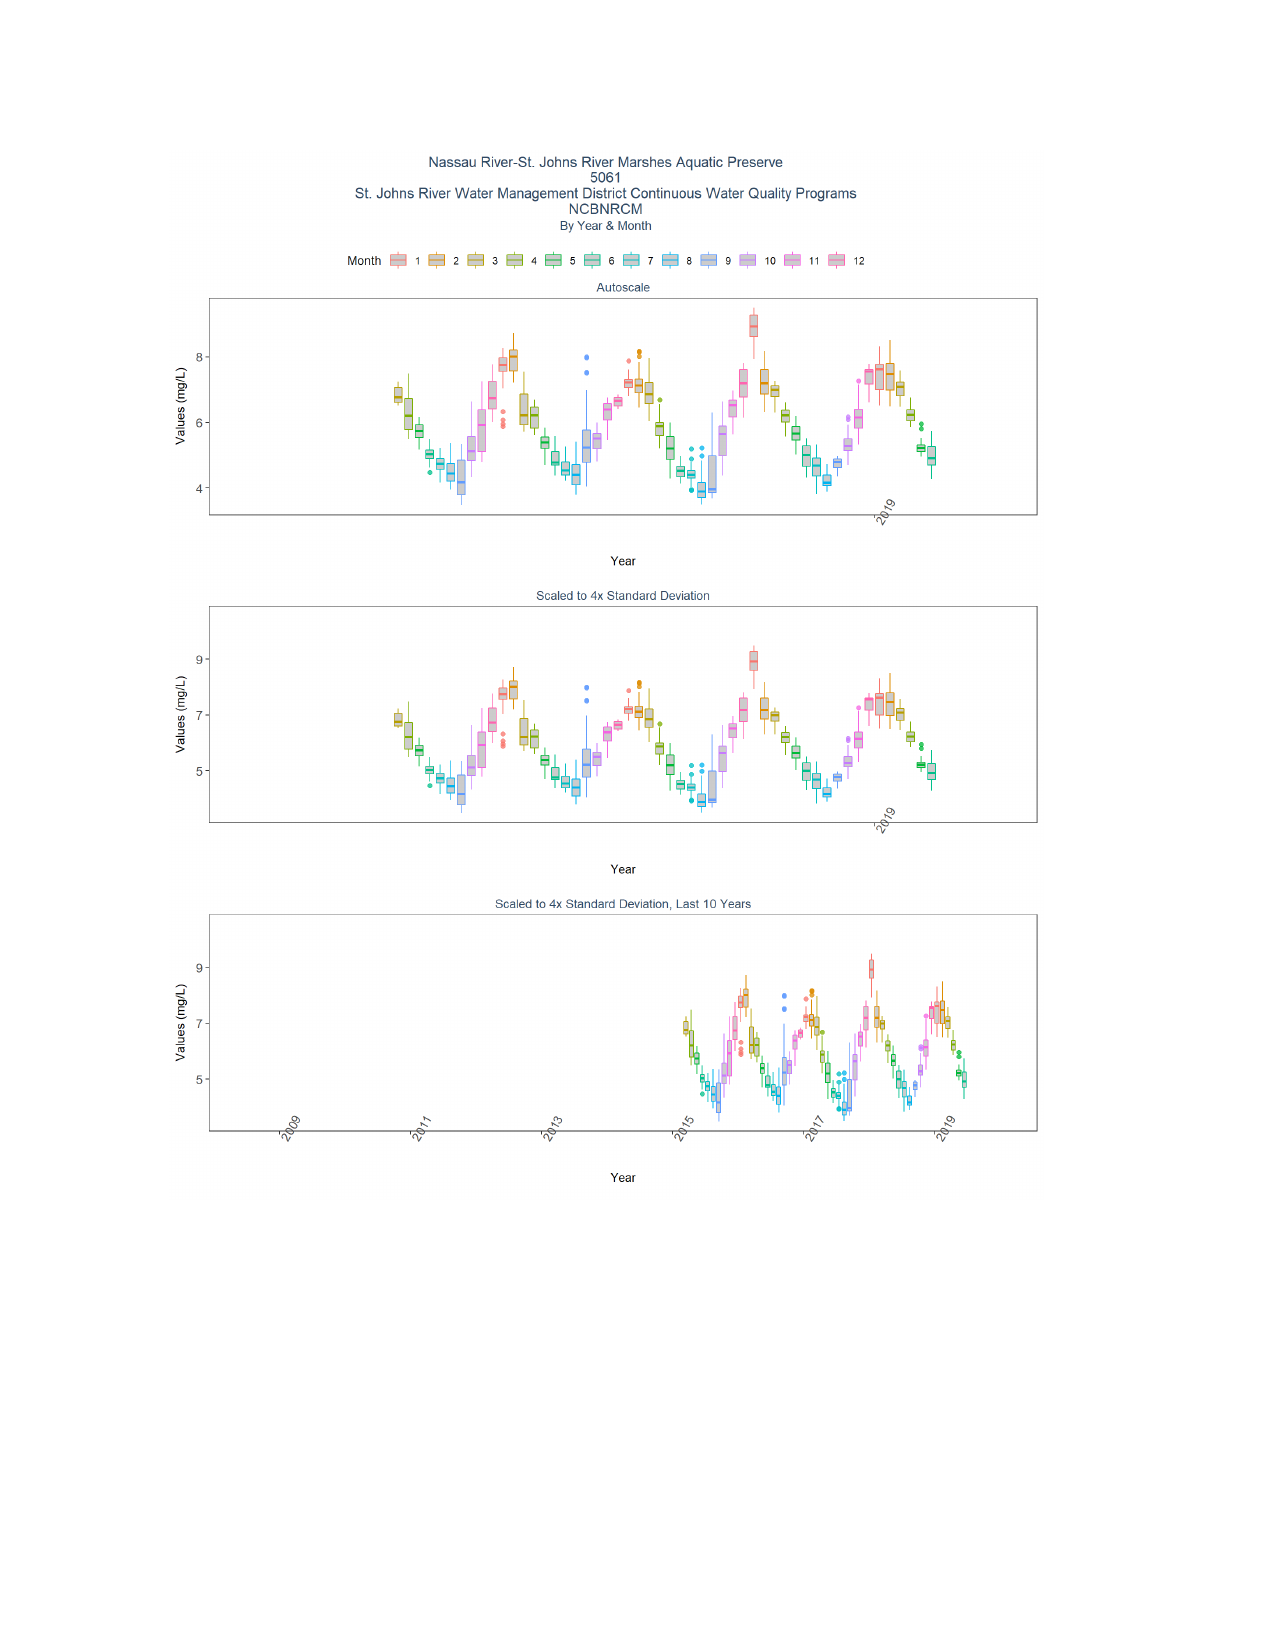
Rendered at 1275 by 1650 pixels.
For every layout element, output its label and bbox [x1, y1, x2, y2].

picture [168, 150, 1044, 1200]
